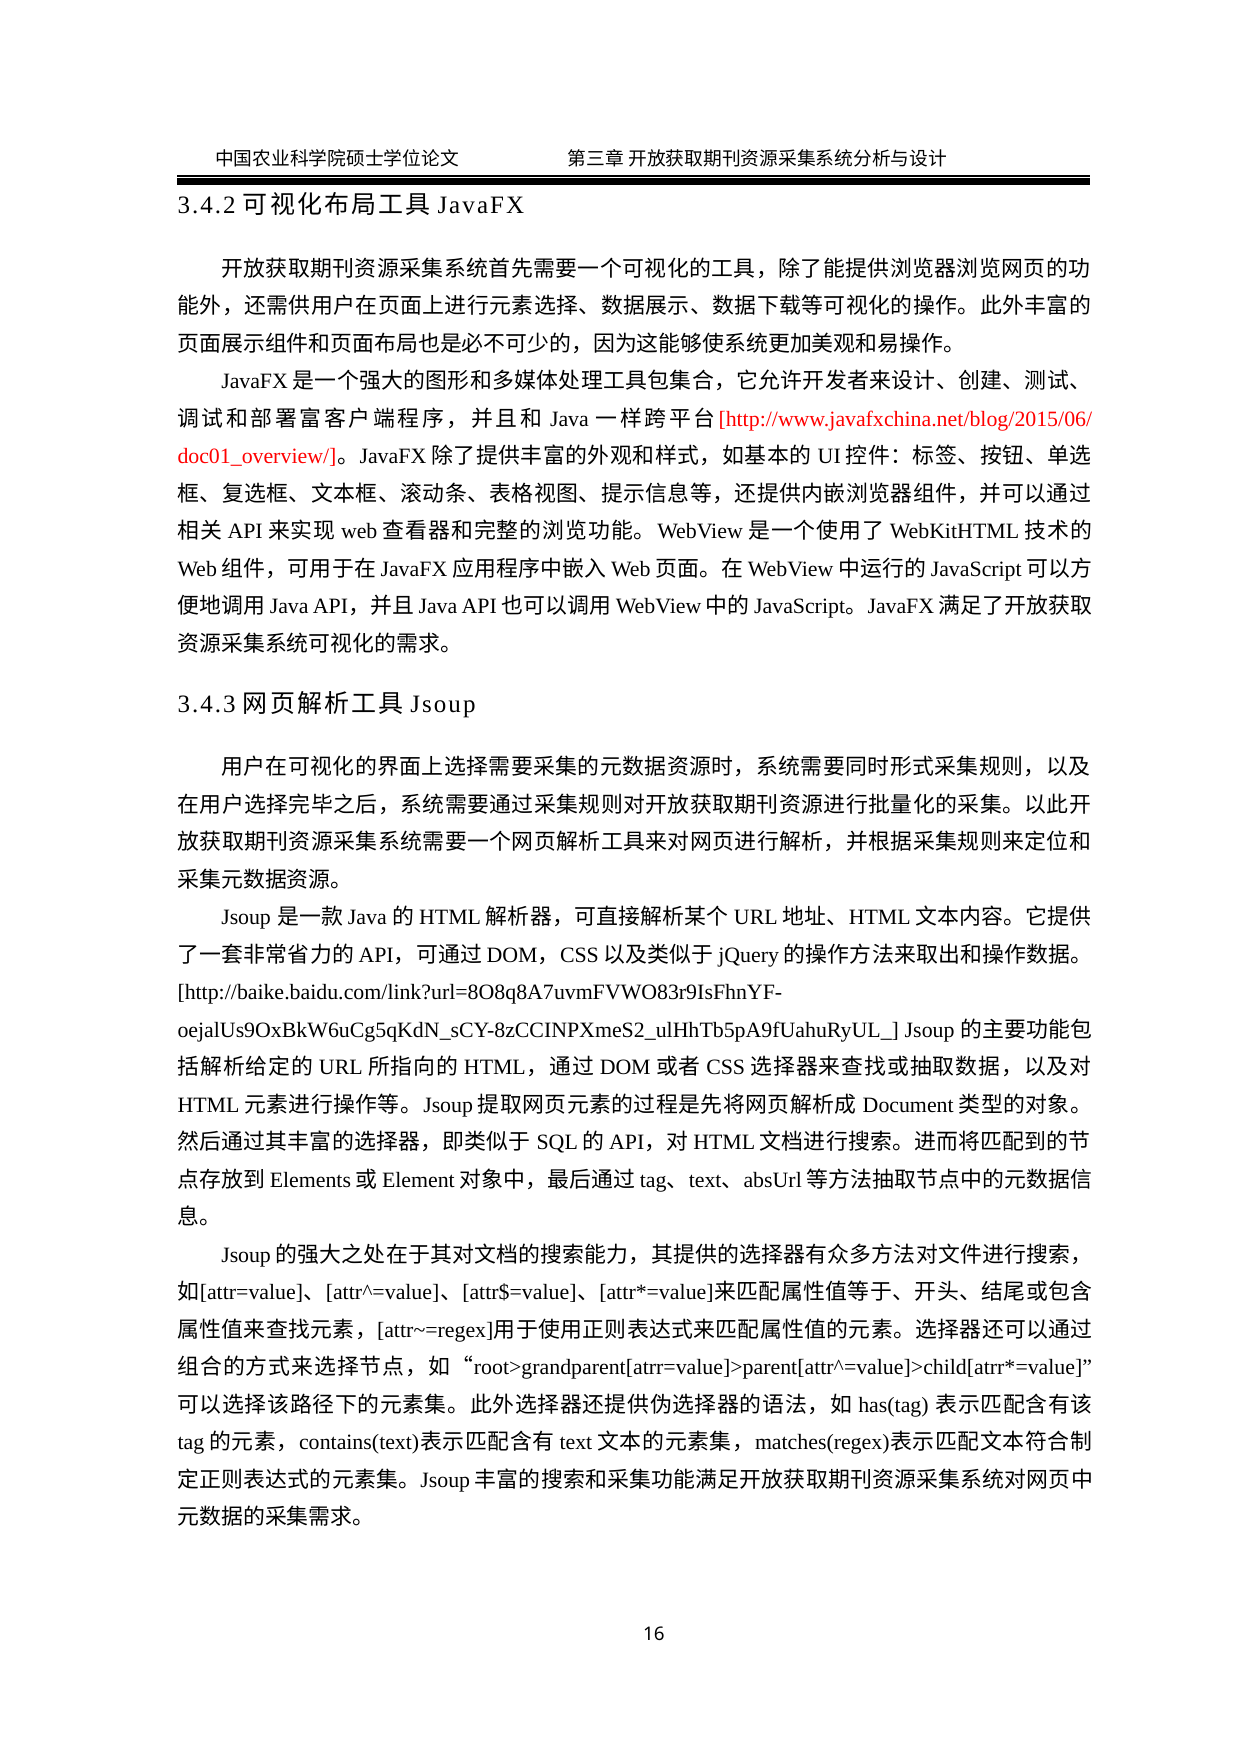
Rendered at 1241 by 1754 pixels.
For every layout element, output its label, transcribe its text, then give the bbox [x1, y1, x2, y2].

text Jsoup 是一款Java 的HTML解析器，可直接解析某个URL地址、HTML文本内容。它提供了一套非常省力的API，可通过DOM，CSS以及类似于jQuery的操作方法来取出和操作数据。[http://baike.baidu.com/link?url=8O8q8A7uvmFVWO83r9IsFhnYF-oejalUs9OxBkW6uCg5qKdN_sCY-8zCCINPXmeS2_ulHhTb5pA9fUahuRyUL_] Jsoup的主要功能包括解析给定的URL所指向的HTML，通过DOM或者CSS选择器来查找或抽取数据，以及对HTML元素进行操作等。Jsoup提取网页元素的过程是先将网页解析成Document类型的对象。然后通过其丰富的选择器，即类似于SQL的API，对HTML文档进行搜索。进而将匹配到的节点存放到Elements或Element对象中，最后通过tag、text、absUrl等方法抽取节点中的元数据信息。 [177, 895, 1092, 1232]
subtitle 3.4.2可视化布局工具JavaFX [177, 185, 1092, 221]
subtitle 3.4.3网页解析工具Jsoup [177, 683, 1092, 720]
text JavaFX是一个强大的图形和多媒体处理工具包集合，它允许开发者来设计、创建、测试、调试和部署富客户端程序，并且和Java一样跨平台[http://www.javafxchina.net/blog/2015/06/doc01_overview/]。JavaFX除了提供丰富的外观和样式，如基本的UI控件：标签、按钮、单选框、复选框、文本框、滚动条、表格视图、提示信息等，还提供内嵌浏览器组件，并可以通过相关API来实现web查看器和完整的浏览功能。WebView是一个使用了WebKitHTML技术的Web组件，可用于在JavaFX应用程序中嵌入Web页面。在WebView中运行的JavaScript可以方便地调用Java API，并且Java API也可以调用WebView中的JavaScript。JavaFX满足了开放获取资源采集系统可视化的需求。 [177, 358, 1092, 658]
text Jsoup的强大之处在于其对文档的搜索能力，其提供的选择器有众多方法对文件进行搜索，如[attr=value]、[attr^=value]、[attr$=value]、[attr*=value]来匹配属性值等于、开头、结尾或包含属性值来查找元素，[attr~=regex]用于使用正则表达式来匹配属性值的元素。选择器还可以通过组合的方式来选择节点，如“root>grandparent[atrr=value]>parent[attr^=value]>child[atrr*=value]”可以选择该路径下的元素集。此外选择器还提供伪选择器的语法，如has(tag) 表示匹配含有该tag的元素，contains(text)表示匹配含有text文本的元素集，matches(regex)表示匹配文本符合制定正则表达式的元素集。Jsoup丰富的搜索和采集功能满足开放获取期刊资源采集系统对网页中元数据的采集需求。 [177, 1232, 1092, 1532]
text 开放获取期刊资源采集系统首先需要一个可视化的工具，除了能提供浏览器浏览网页的功能外，还需供用户在页面上进行元素选择、数据展示、数据下载等可视化的操作。此外丰富的页面展示组件和页面布局也是必不可少的，因为这能够使系统更加美观和易操作。 [177, 246, 1092, 358]
text 用户在可视化的界面上选择需要采集的元数据资源时，系统需要同时形式采集规则，以及在用户选择完毕之后，系统需要通过采集规则对开放获取期刊资源进行批量化的采集。以此开放获取期刊资源采集系统需要一个网页解析工具来对网页进行解析，并根据采集规则来定位和采集元数据资源。 [177, 745, 1092, 895]
